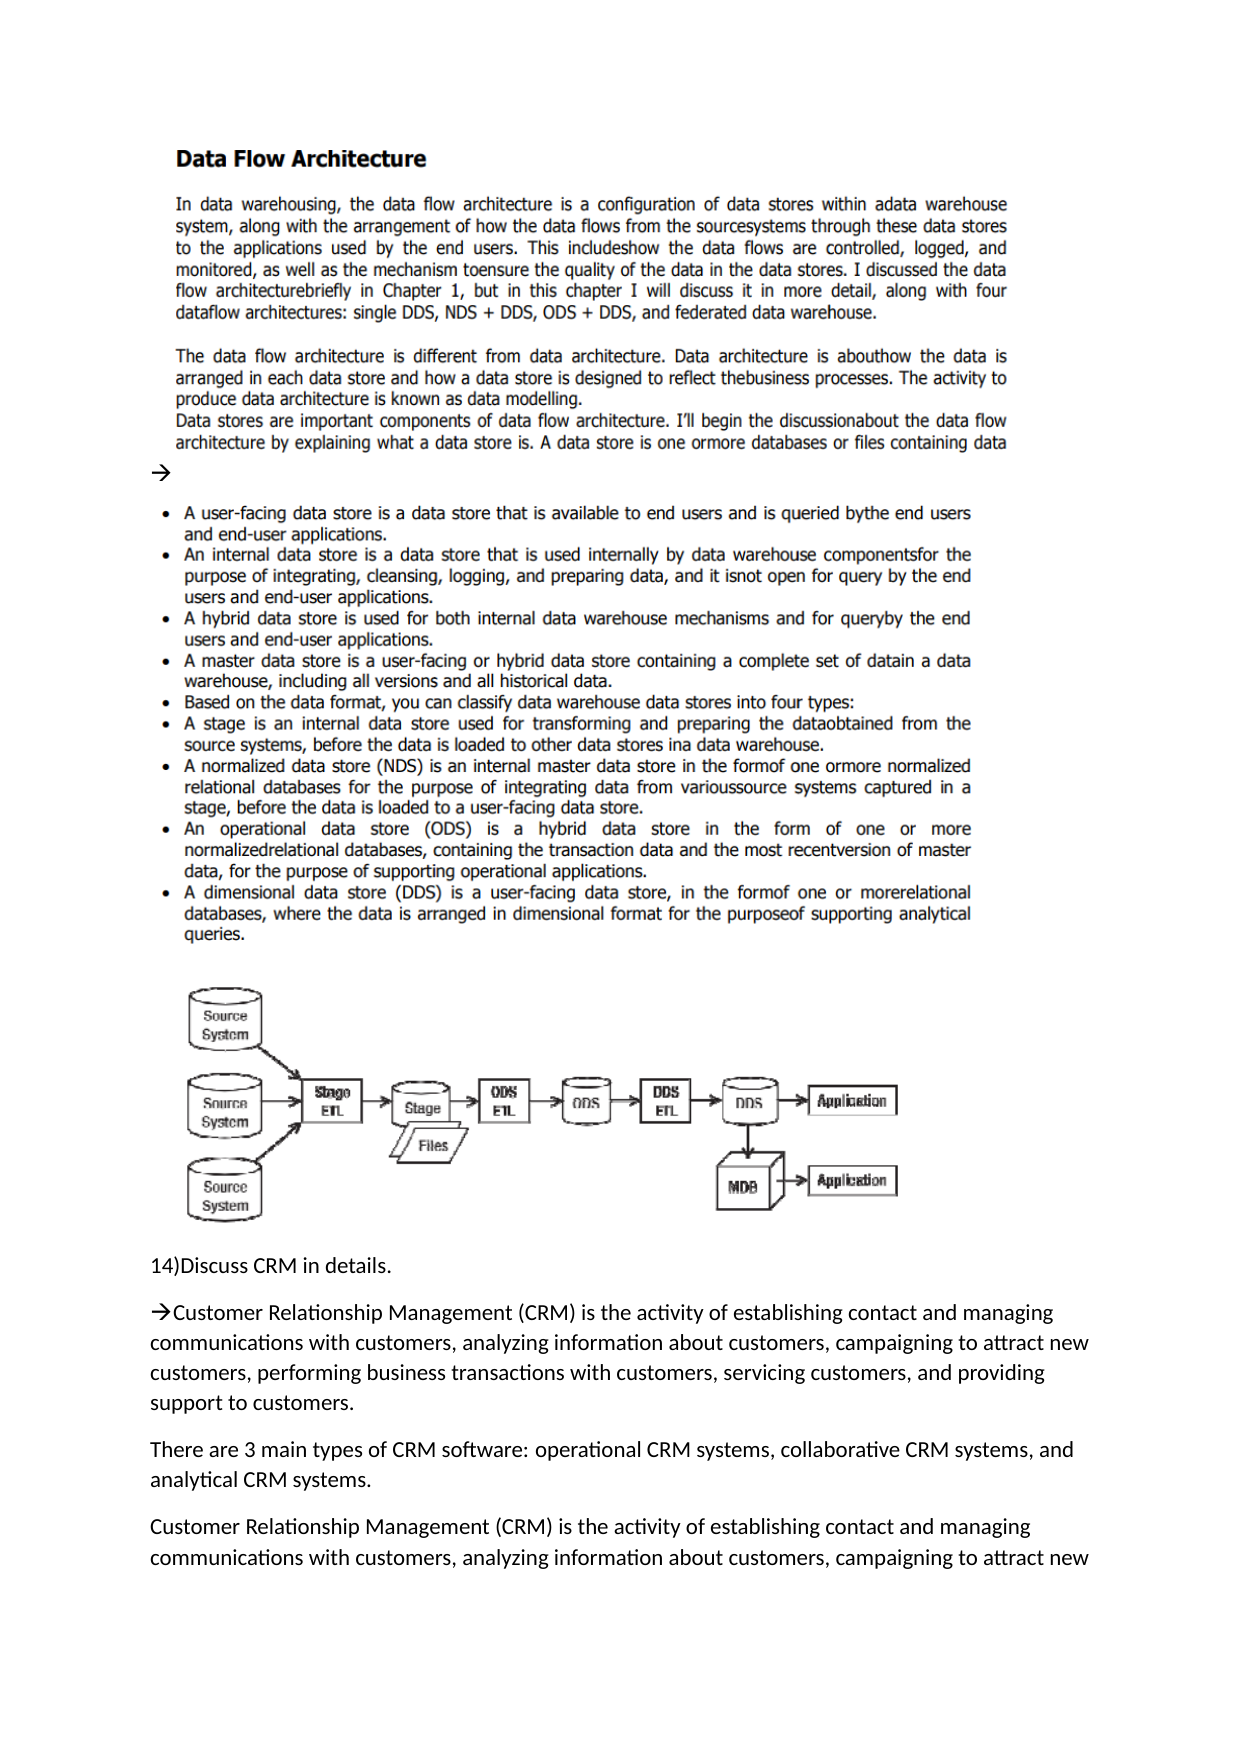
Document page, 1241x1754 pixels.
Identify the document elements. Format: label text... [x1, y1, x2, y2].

picture [150, 965, 929, 1233]
picture [150, 504, 1000, 946]
picture [172, 150, 1019, 481]
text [150, 1512, 1090, 1571]
text There are 3 main types of CRM software: operational CRM systems, collaborative CRM systems, and analytical CRM systems. [150, 1435, 1090, 1494]
text 14)Discuss CRM in details. [150, 1251, 1090, 1279]
